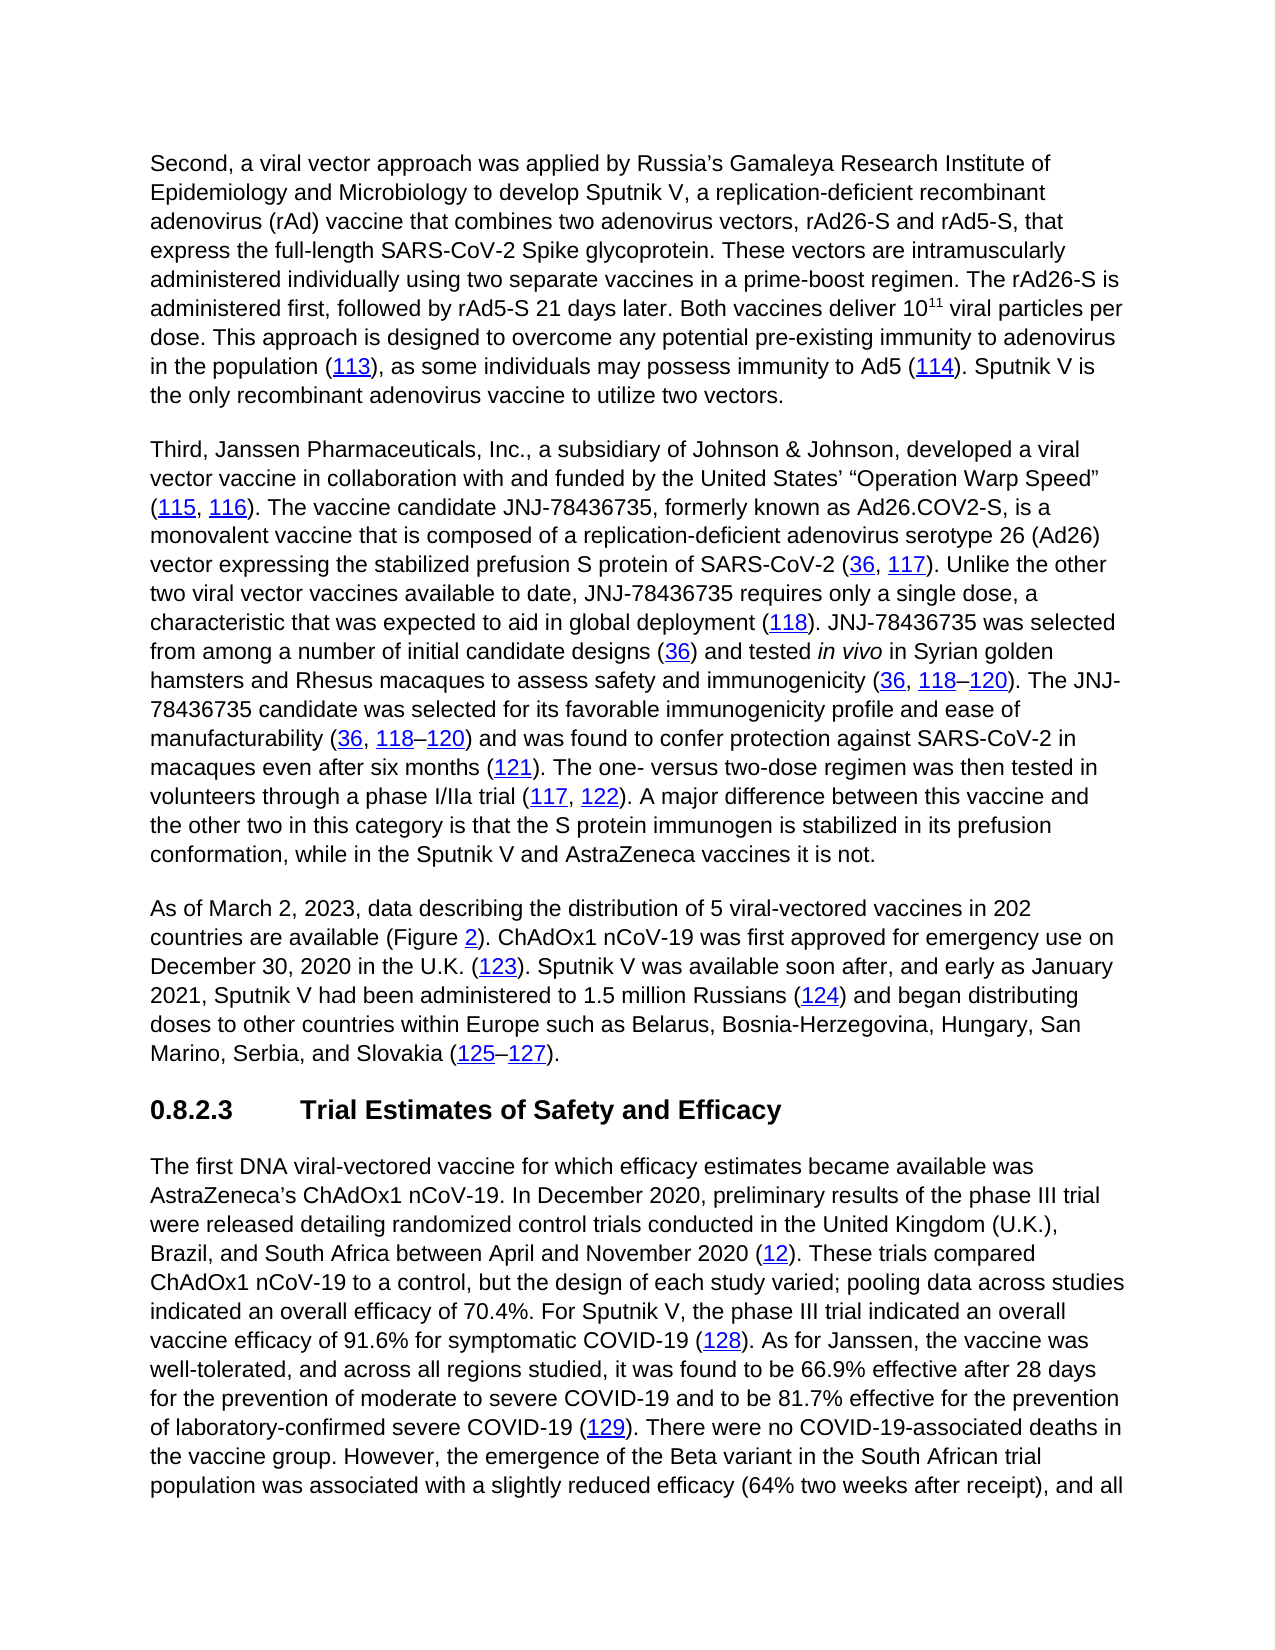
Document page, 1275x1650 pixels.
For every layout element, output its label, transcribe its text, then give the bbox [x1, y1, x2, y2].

text Third, Janssen Pharmaceuticals, Inc., a subsidiary of Johnson & Johnson, developed a viral vector vaccine in collaboration with and funded by the United States’ “Operation Warp Speed” (115, 116). The vaccine candidate JNJ-78436735, formerly known as Ad26.COV2-S, is a monovalent vaccine that is composed of a replication-deficient adenovirus serotype 26 (Ad26) vector expressing the stabilized prefusion S protein of SARS-CoV-2 (36, 117). Unlike the other two viral vector vaccines available to date, JNJ-78436735 requires only a single dose, a characteristic that was expected to aid in global deployment (118). JNJ-78436735 was selected from among a number of initial candidate designs (36) and tested in vivo in Syrian golden hamsters and Rhesus macaques to assess safety and immunogenicity (36, 118–120). The JNJ-78436735 candidate was selected for its favorable immunogenicity profile and ease of manufacturability (36, 118–120) and was found to confer protection against SARS-CoV-2 in macaques even after six months (121). The one- versus two-dose regimen was then tested in volunteers through a phase I/IIa trial (117, 122). A major difference between this vaccine and the other two in this category is that the S protein immunogen is stabilized in its prefusion conformation, while in the Sputnik V and AstraZeneca vaccines it is not. [150, 436, 1125, 867]
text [150, 1153, 1125, 1498]
text As of March 2, 2023, data describing the distribution of 5 viral-vectored vaccines in 202 countries are available (Figure 2). ChAdOx1 nCoV-19 was first approved for emergency use on December 30, 2020 in the U.K. (123). Sputnik V was available soon after, and early as January 2021, Sputnik V had been administered to 1.5 million Russians (124) and began distributing doses to other countries within Europe such as Belarus, Bosnia-Herzegovina, Hungary, San Marino, Serbia, and Slovakia (125–127). [150, 895, 1125, 1066]
subtitle 0.8.2.3 Trial Estimates of Safety and Efficacy [150, 1094, 1125, 1125]
text Second, a viral vector approach was applied by Russia’s Gamaleya Research Institute of Epidemiology and Microbiology to develop Sputnik V, a replication-deficient recombinant adenovirus (rAd) vaccine that combines two adenovirus vectors, rAd26-S and rAd5-S, that express the full-length SARS-CoV-2 Spike glycoprotein. These vectors are intramuscularly administered individually using two separate vaccines in a prime-boost regimen. The rAd26-S is administered first, followed by rAd5-S 21 days later. Both vaccines deliver 1011 viral particles per dose. This approach is designed to overcome any potential pre-existing immunity to adenovirus in the population (113), as some individuals may possess immunity to Ad5 (114). Sputnik V is the only recombinant adenovirus vaccine to utilize two vectors. [150, 150, 1125, 408]
